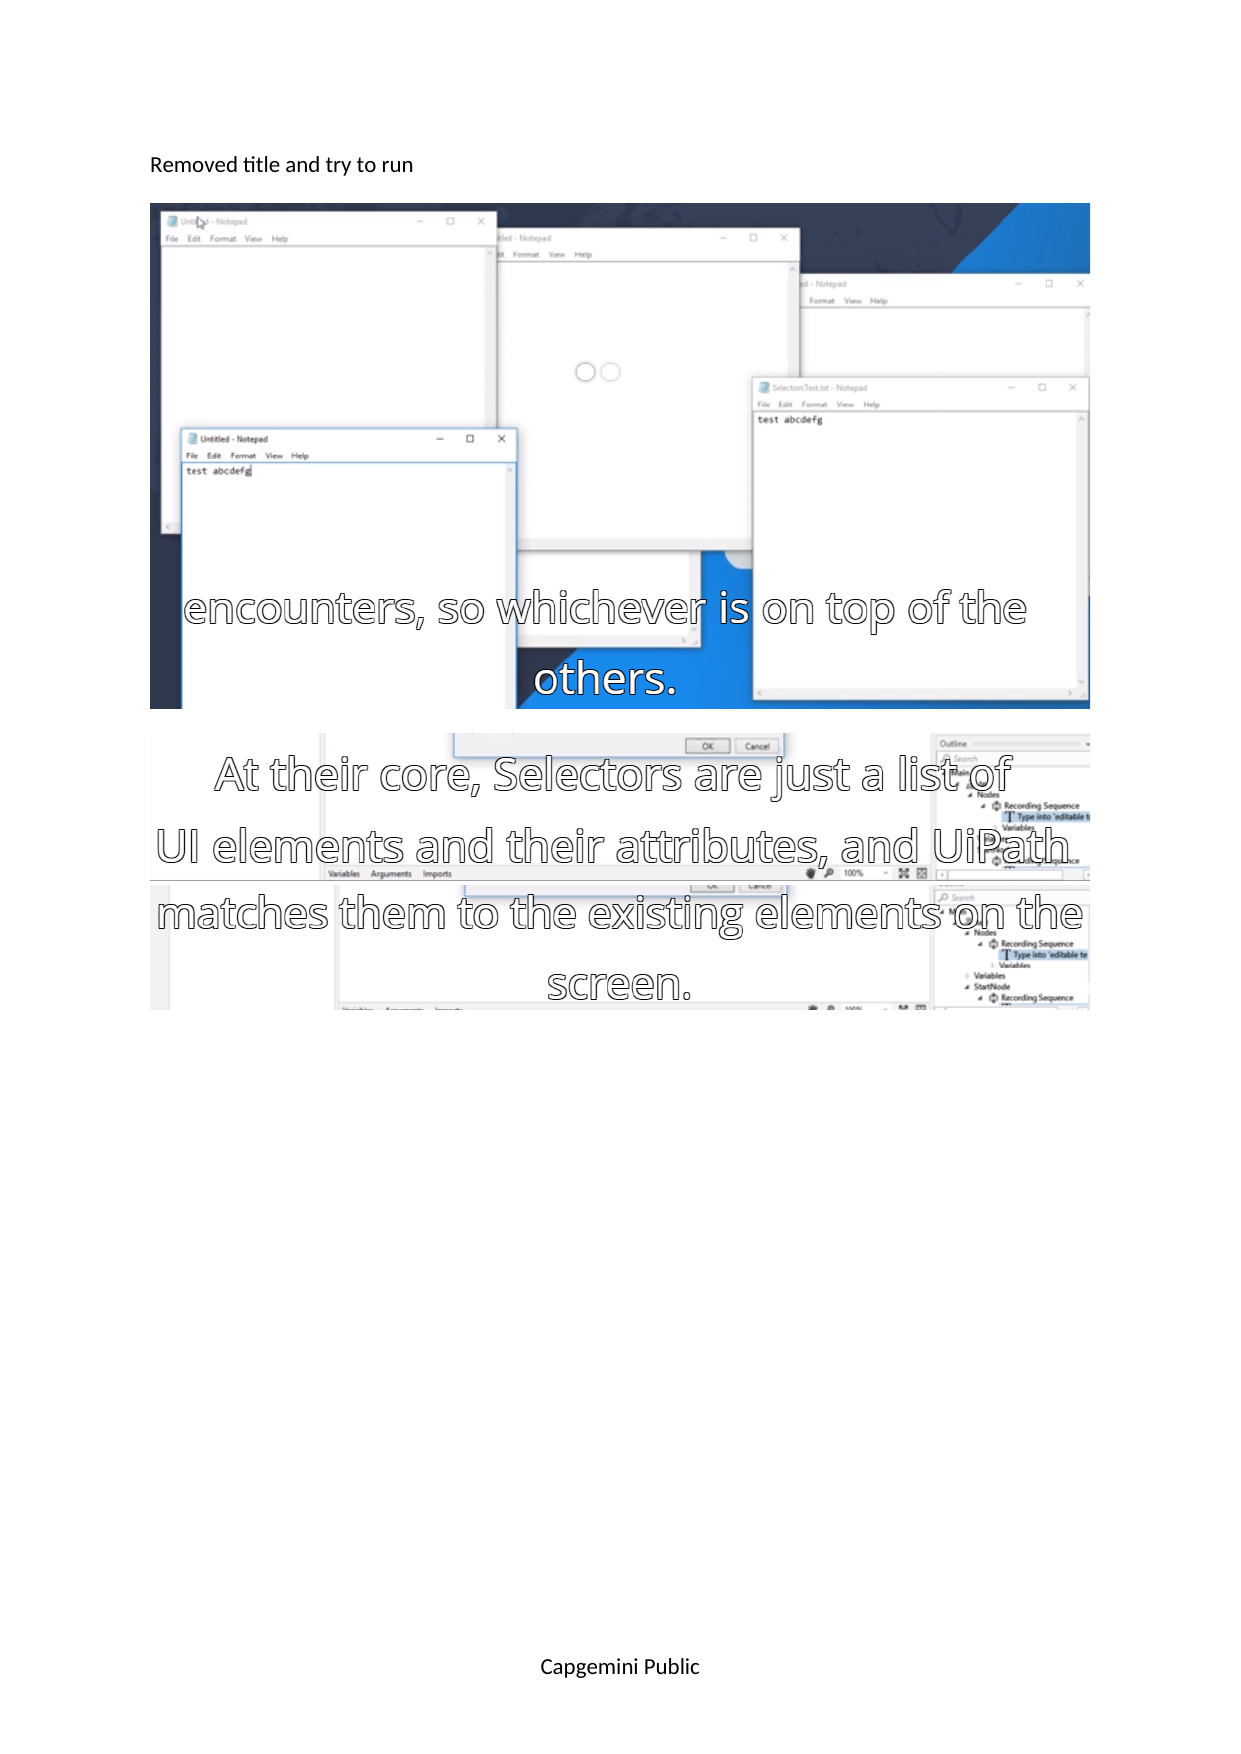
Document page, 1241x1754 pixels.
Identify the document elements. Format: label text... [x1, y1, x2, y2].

picture [150, 733, 1091, 881]
text Removed title and try to run [150, 150, 1090, 178]
picture [150, 203, 1091, 709]
picture [150, 885, 1091, 1010]
